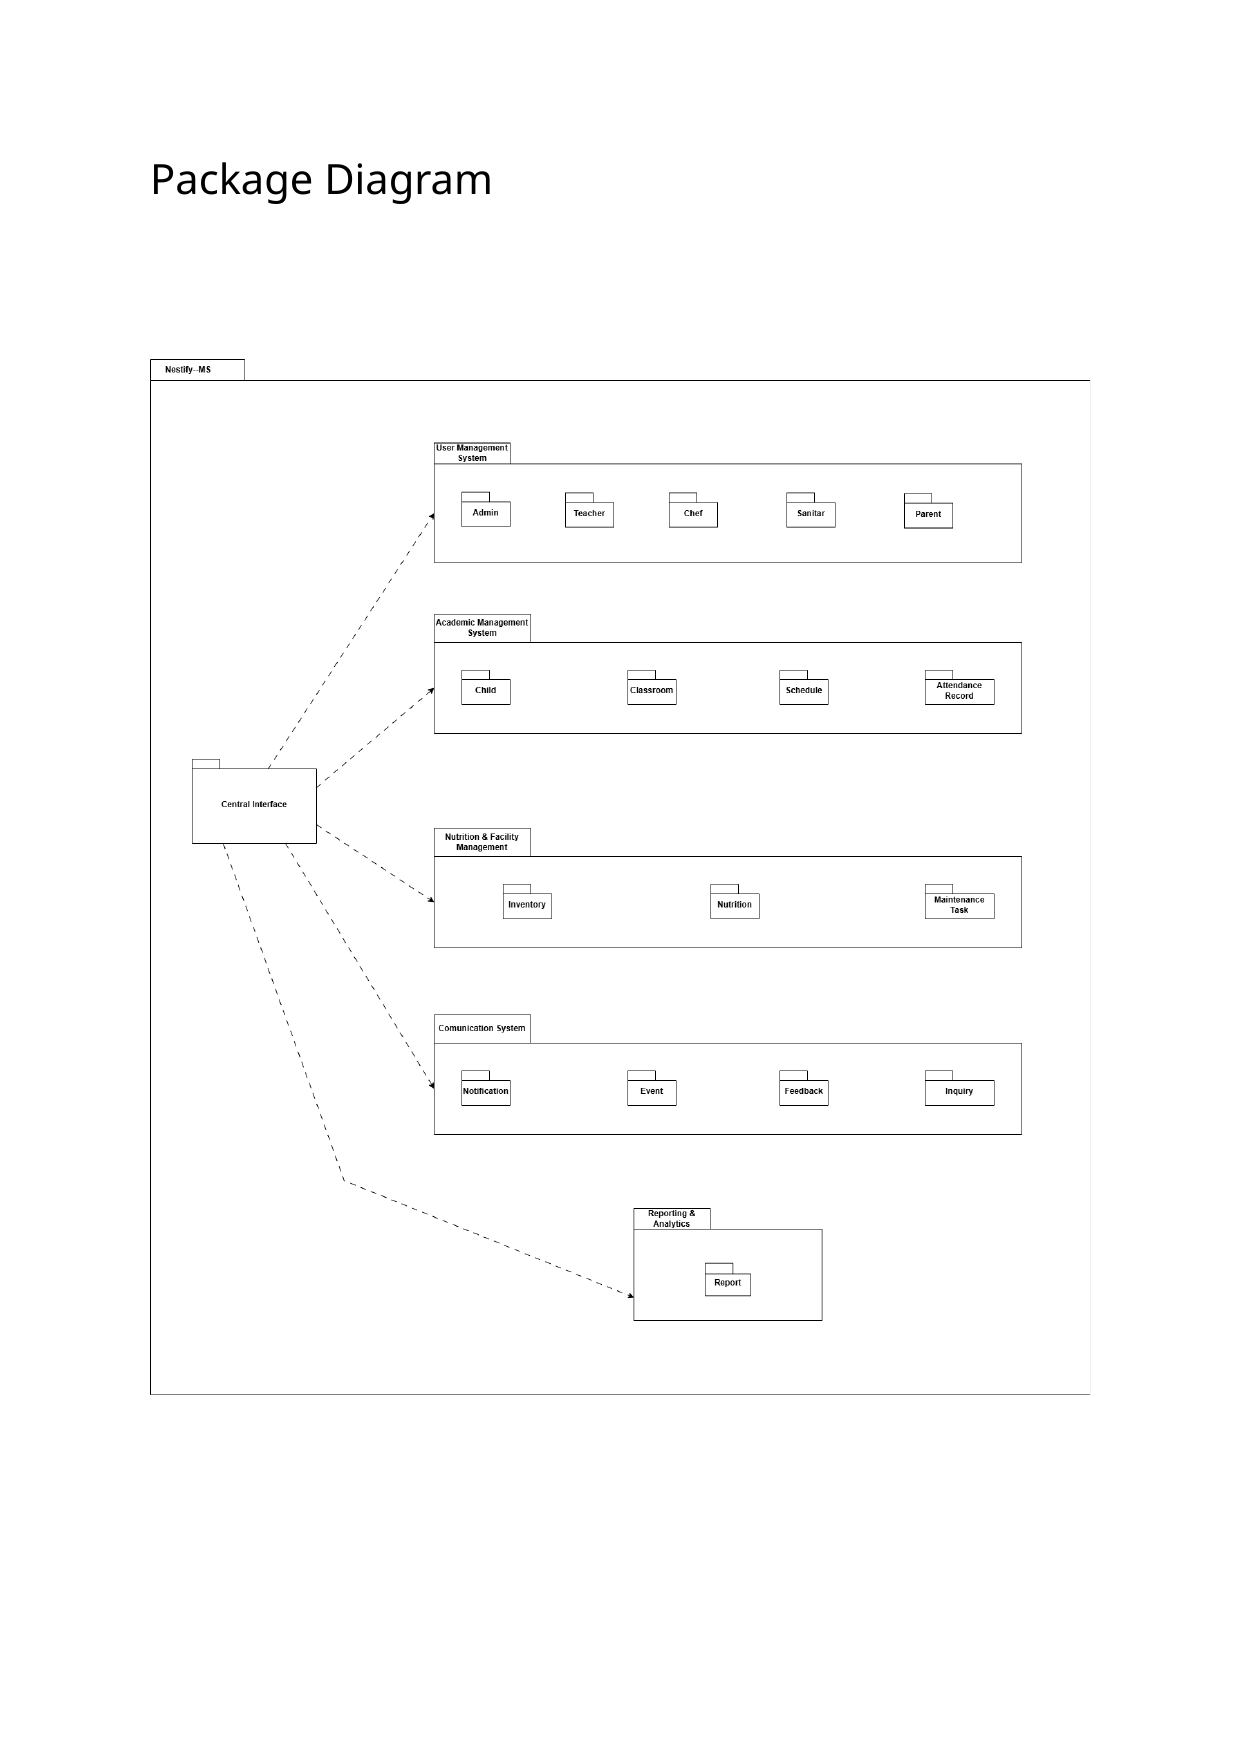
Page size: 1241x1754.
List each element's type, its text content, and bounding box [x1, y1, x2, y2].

picture [150, 359, 1091, 1395]
subtitle Package Diagram [150, 150, 1090, 207]
